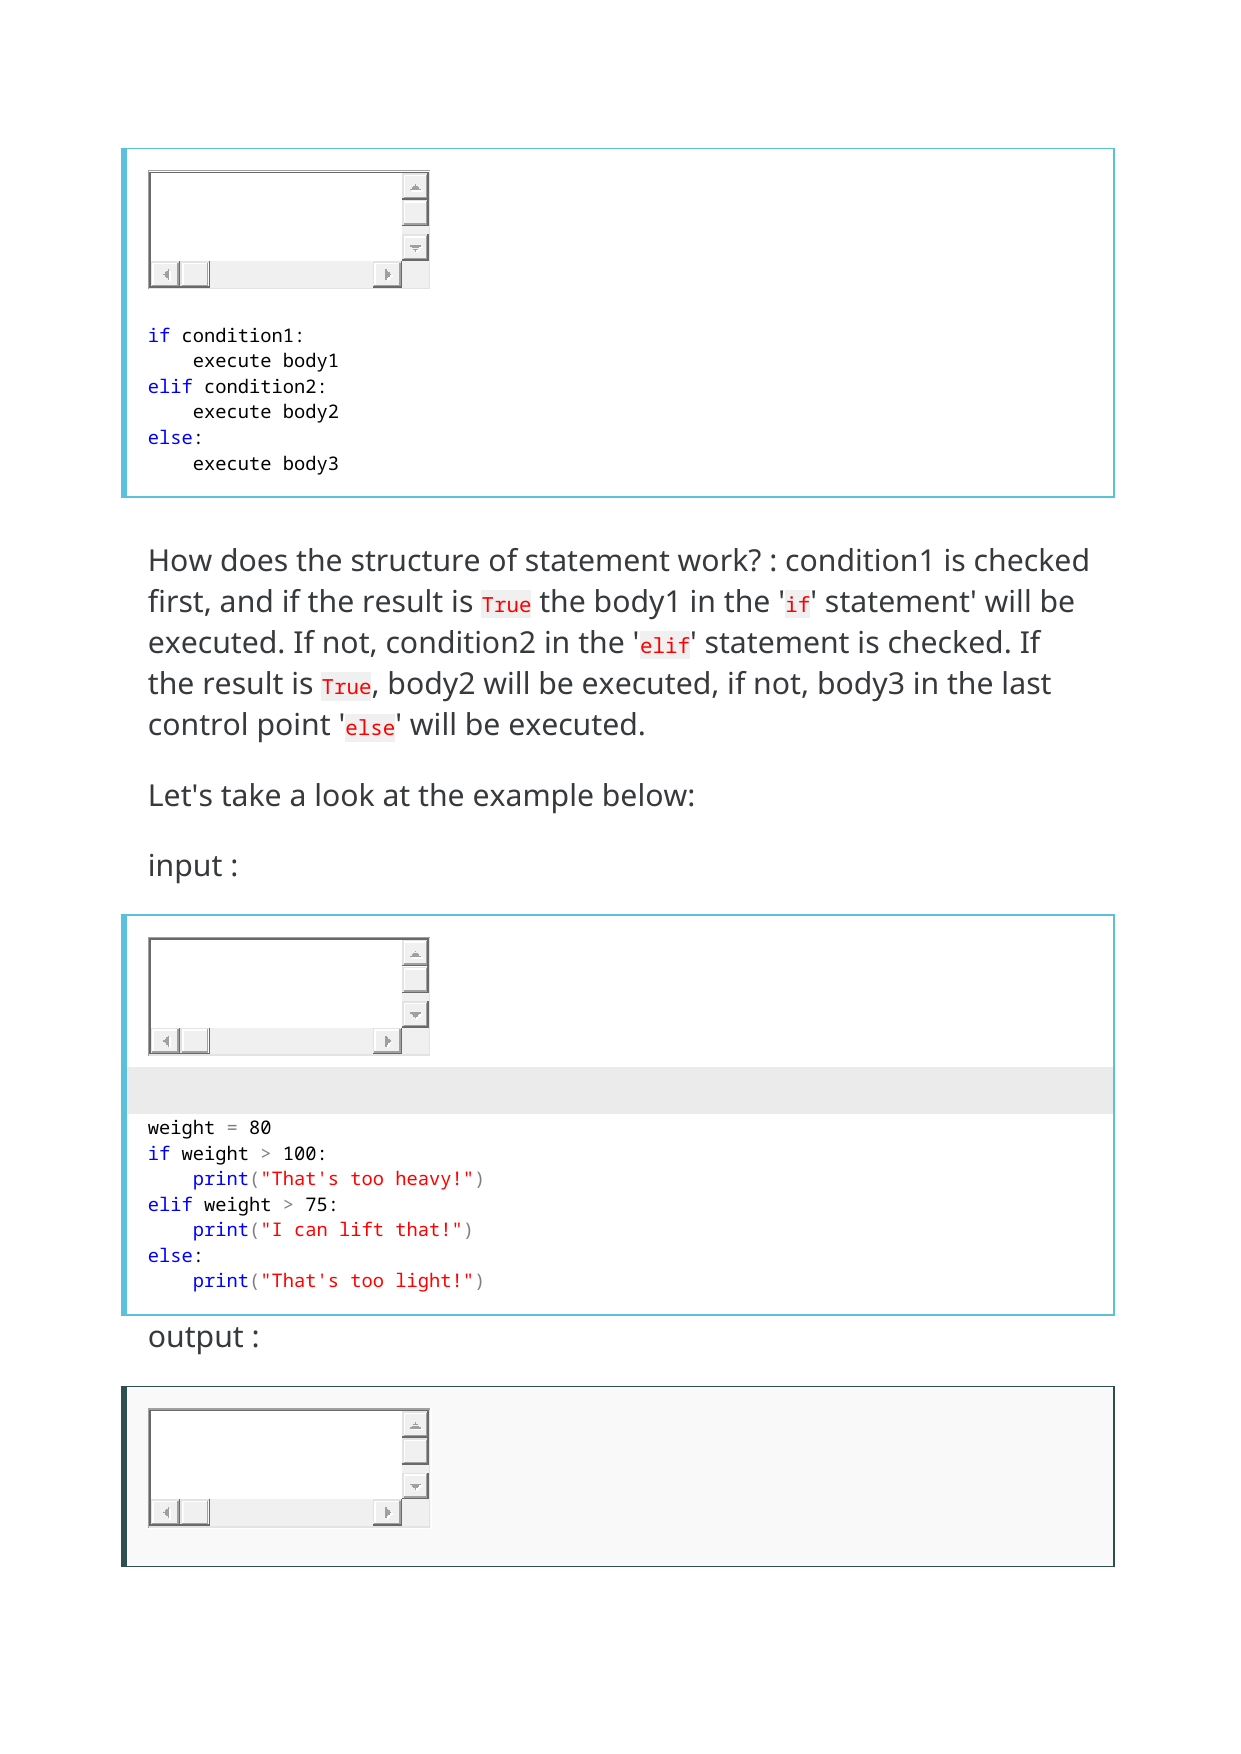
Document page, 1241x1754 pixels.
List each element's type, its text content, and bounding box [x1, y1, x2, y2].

text elif condition2: [148, 373, 1093, 399]
text print("That's too light!") [127, 1245, 1113, 1314]
text elif weight > 75: [148, 1191, 1093, 1217]
text execute body1 [148, 348, 1093, 373]
text How does the structure of statement work? : condition1 is checked first, and if the result is True the body1 in the 'if' statement' will be executed. If not, condition2 in the 'elif' statement is checked. If the result is True, body2 will be executed, if not, body3 in the last control point 'else' will be executed. [148, 539, 1093, 744]
text if weight > 100: [148, 1140, 1093, 1166]
text Let's take a look at the example below: [148, 774, 1093, 815]
text input : [148, 844, 1093, 885]
text print("That's too heavy!") [148, 1166, 1093, 1191]
text if condition1: [127, 300, 1113, 348]
text output : [148, 1316, 1093, 1357]
text print("I can lift that!") [148, 1217, 1093, 1242]
text execute body2 [148, 399, 1093, 424]
text execute body3 [127, 427, 1113, 496]
text weight = 80 [148, 1114, 1093, 1140]
